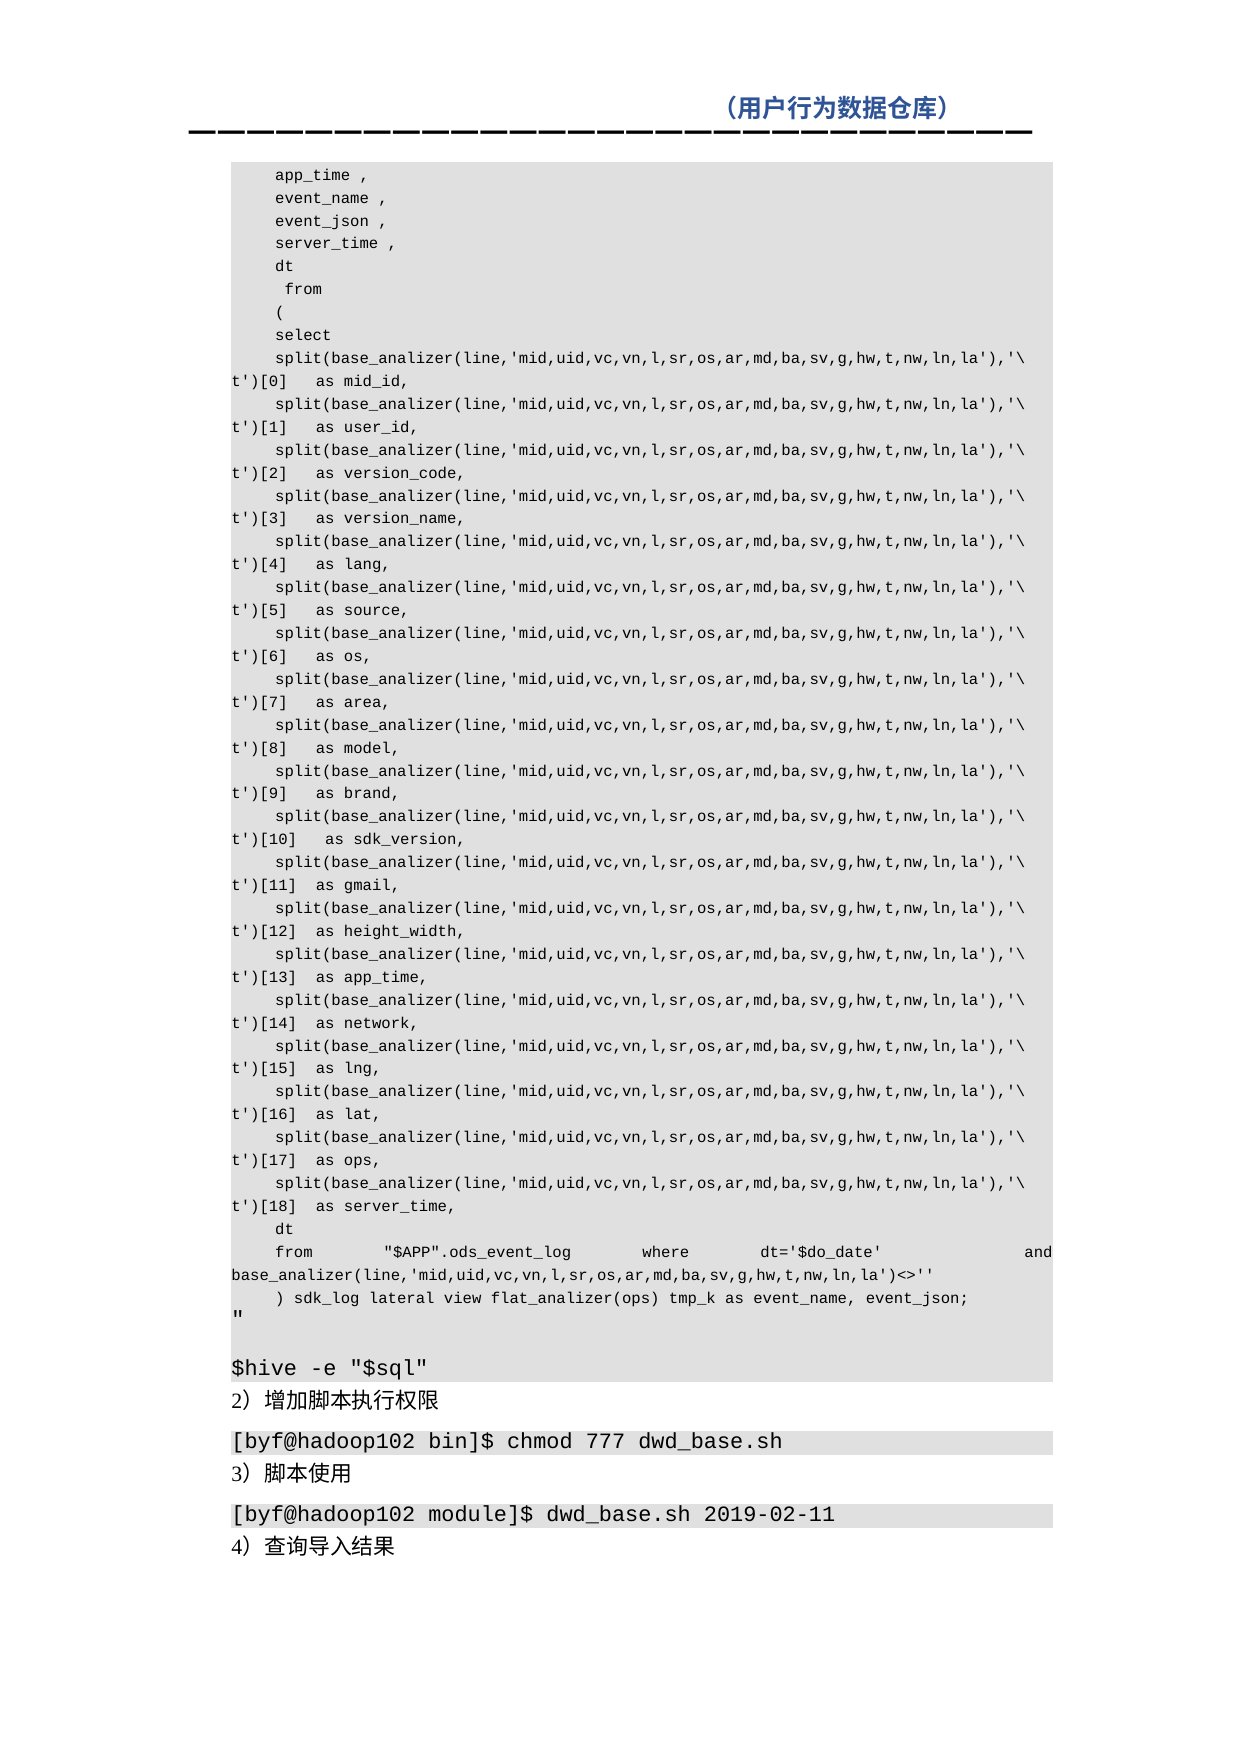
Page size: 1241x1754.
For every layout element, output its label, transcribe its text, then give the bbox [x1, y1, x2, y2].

text split(base_analizer(line,'mid,uid,vc,vn,l,sr,os,ar,md,ba,sv,g,hw,t,nw,ln,la'),'\t')[12] as height_width, [231, 895, 1053, 941]
text from [231, 277, 1053, 299]
text split(base_analizer(line,'mid,uid,vc,vn,l,sr,os,ar,md,ba,sv,g,hw,t,nw,ln,la'),'\t')[5] as source, [231, 574, 1053, 620]
text split(base_analizer(line,'mid,uid,vc,vn,l,sr,os,ar,md,ba,sv,g,hw,t,nw,ln,la'),'\t')[8] as model, [231, 712, 1053, 758]
text split(base_analizer(line,'mid,uid,vc,vn,l,sr,os,ar,md,ba,sv,g,hw,t,nw,ln,la'),'\t')[13] as app_time, [231, 941, 1053, 987]
text split(base_analizer(line,'mid,uid,vc,vn,l,sr,os,ar,md,ba,sv,g,hw,t,nw,ln,la'),'\t')[3] as version_name, [231, 483, 1053, 529]
text app_time , [231, 162, 1053, 185]
text split(base_analizer(line,'mid,uid,vc,vn,l,sr,os,ar,md,ba,sv,g,hw,t,nw,ln,la'),'\t')[11] as gmail, [231, 849, 1053, 895]
text split(base_analizer(line,'mid,uid,vc,vn,l,sr,os,ar,md,ba,sv,g,hw,t,nw,ln,la'),'\t')[4] as lang, [231, 529, 1053, 574]
text dt [231, 254, 1053, 277]
text split(base_analizer(line,'mid,uid,vc,vn,l,sr,os,ar,md,ba,sv,g,hw,t,nw,ln,la'),'\t')[15] as lng, [231, 1033, 1053, 1079]
text split(base_analizer(line,'mid,uid,vc,vn,l,sr,os,ar,md,ba,sv,g,hw,t,nw,ln,la'),'\t')[16] as lat, [231, 1079, 1053, 1124]
text [byf@hadoop102 bin]$ chmod 777 dwd_base.sh [231, 1431, 1053, 1455]
text ( [231, 299, 1053, 322]
text split(base_analizer(line,'mid,uid,vc,vn,l,sr,os,ar,md,ba,sv,g,hw,t,nw,ln,la'),'\t')[0] as mid_id, [231, 345, 1053, 391]
text $hive -e "$sql" [231, 1357, 1053, 1382]
text [byf@hadoop102 module]$ dwd_base.sh 2019-02-11 [231, 1504, 1053, 1528]
text split(base_analizer(line,'mid,uid,vc,vn,l,sr,os,ar,md,ba,sv,g,hw,t,nw,ln,la'),'\t')[9] as brand, [231, 758, 1053, 804]
text from "$APP".ods_event_log where dt='$do_date' and base_analizer(line,'mid,uid,vc,vn,l,sr,os,ar,md,ba,sv,g,hw,t,nw,ln,la')<>'' [231, 1239, 1053, 1285]
text server_time , [231, 231, 1053, 254]
text 3）脚本使用 [187, 1455, 1053, 1488]
text select [231, 322, 1053, 345]
text split(base_analizer(line,'mid,uid,vc,vn,l,sr,os,ar,md,ba,sv,g,hw,t,nw,ln,la'),'\t')[7] as area, [231, 666, 1053, 712]
text split(base_analizer(line,'mid,uid,vc,vn,l,sr,os,ar,md,ba,sv,g,hw,t,nw,ln,la'),'\t')[14] as network, [231, 987, 1053, 1033]
text split(base_analizer(line,'mid,uid,vc,vn,l,sr,os,ar,md,ba,sv,g,hw,t,nw,ln,la'),'\t')[6] as os, [231, 620, 1053, 666]
text dt [231, 1216, 1053, 1239]
text " [231, 1308, 1053, 1333]
text 4）查询导入结果 [187, 1528, 1053, 1561]
text split(base_analizer(line,'mid,uid,vc,vn,l,sr,os,ar,md,ba,sv,g,hw,t,nw,ln,la'),'\t')[17] as ops, [231, 1124, 1053, 1170]
text event_json , [231, 208, 1053, 231]
text split(base_analizer(line,'mid,uid,vc,vn,l,sr,os,ar,md,ba,sv,g,hw,t,nw,ln,la'),'\t')[10] as sdk_version, [231, 804, 1053, 849]
text event_name , [231, 185, 1053, 208]
text split(base_analizer(line,'mid,uid,vc,vn,l,sr,os,ar,md,ba,sv,g,hw,t,nw,ln,la'),'\t')[2] as version_code, [231, 437, 1053, 483]
text ) sdk_log lateral view flat_analizer(ops) tmp_k as event_name, event_json; [231, 1285, 1053, 1308]
text split(base_analizer(line,'mid,uid,vc,vn,l,sr,os,ar,md,ba,sv,g,hw,t,nw,ln,la'),'\t')[18] as server_time, [231, 1170, 1053, 1216]
text split(base_analizer(line,'mid,uid,vc,vn,l,sr,os,ar,md,ba,sv,g,hw,t,nw,ln,la'),'\t')[1] as user_id, [231, 391, 1053, 437]
text 2）增加脚本执行权限 [187, 1382, 1053, 1415]
